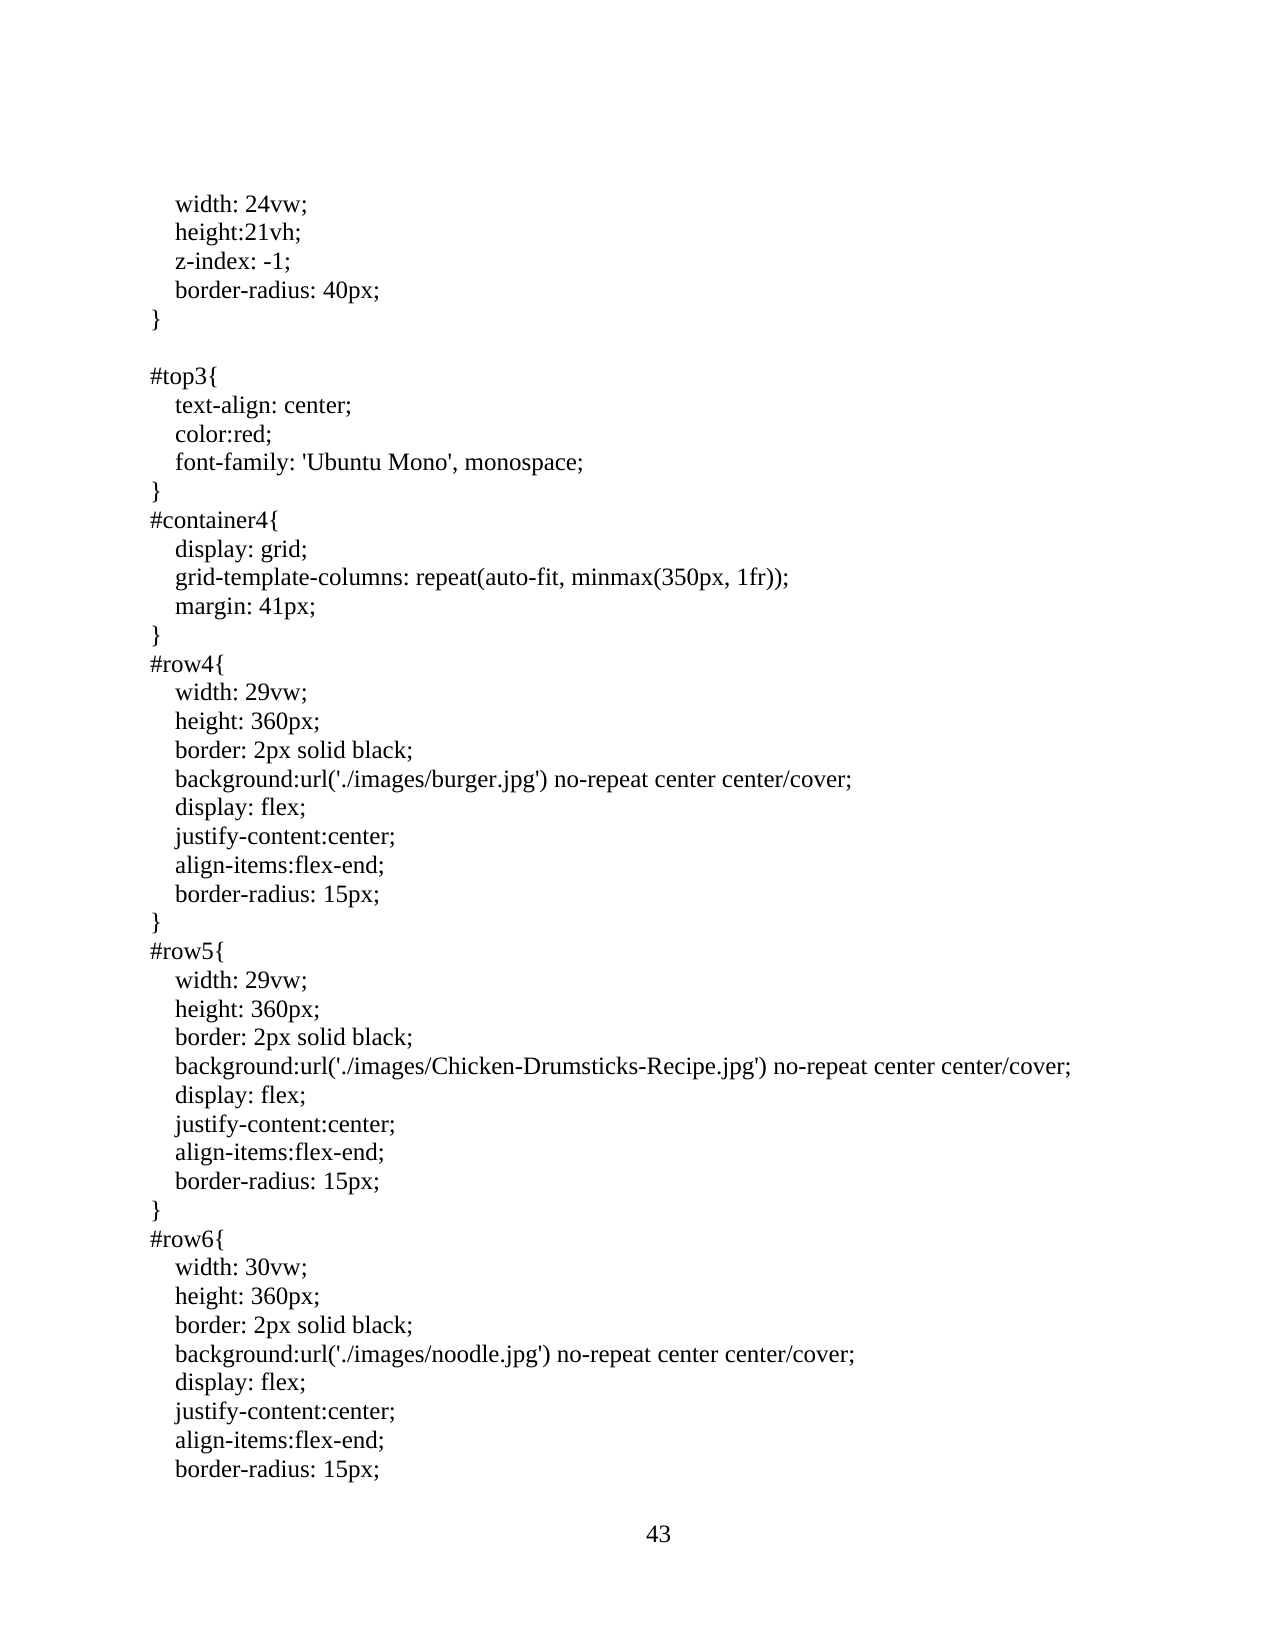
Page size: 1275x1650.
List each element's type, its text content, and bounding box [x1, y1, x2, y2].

text display: flex; [150, 792, 1167, 821]
text width: 24vw; [150, 189, 1167, 217]
text grid-template-columns: repeat(auto-fit, minmax(350px, 1fr)); [150, 562, 1167, 591]
text border-radius: 15px; [150, 1166, 1167, 1195]
text width: 29vw; [150, 677, 1167, 706]
text height: 360px; [150, 706, 1167, 735]
text #top3{ [150, 361, 1167, 390]
text border-radius: 15px; [150, 1454, 1167, 1482]
text align-items:flex-end; [150, 850, 1167, 879]
text display: flex; [150, 1367, 1167, 1396]
text #row6{ [150, 1224, 1167, 1252]
text } [150, 304, 1167, 332]
text justify-content:center; [150, 1396, 1167, 1425]
text z-index: -1; [150, 246, 1167, 275]
text align-items:flex-end; [150, 1425, 1167, 1454]
text display: grid; [150, 534, 1167, 562]
text background:url('./images/noodle.jpg') no-repeat center center/cover; [150, 1339, 1167, 1367]
text border-radius: 40px; [150, 275, 1167, 304]
text height: 360px; [150, 994, 1167, 1022]
text } [150, 1195, 1167, 1224]
text background:url('./images/Chicken-Drumsticks-Recipe.jpg') no-repeat center center/cover; [150, 1051, 1167, 1080]
text #row4{ [150, 649, 1167, 677]
text align-items:flex-end; [150, 1137, 1167, 1166]
text display: flex; [150, 1080, 1167, 1109]
text border-radius: 15px; [150, 879, 1167, 907]
text justify-content:center; [150, 821, 1167, 850]
text justify-content:center; [150, 1109, 1167, 1137]
text border: 2px solid black; [150, 1022, 1167, 1051]
text width: 30vw; [150, 1252, 1167, 1281]
text width: 29vw; [150, 965, 1167, 994]
text height:21vh; [150, 217, 1167, 246]
text font-family: 'Ubuntu Mono', monospace; [150, 447, 1167, 476]
text text-align: center; [150, 390, 1167, 419]
text background:url('./images/burger.jpg') no-repeat center center/cover; [150, 764, 1167, 792]
text } [150, 907, 1167, 936]
text } [150, 476, 1167, 505]
text border: 2px solid black; [150, 735, 1167, 764]
text margin: 41px; [150, 591, 1167, 620]
text } [150, 620, 1167, 649]
text height: 360px; [150, 1281, 1167, 1310]
text #row5{ [150, 936, 1167, 965]
text border: 2px solid black; [150, 1310, 1167, 1339]
text #container4{ [150, 505, 1167, 534]
text color:red; [150, 419, 1167, 447]
